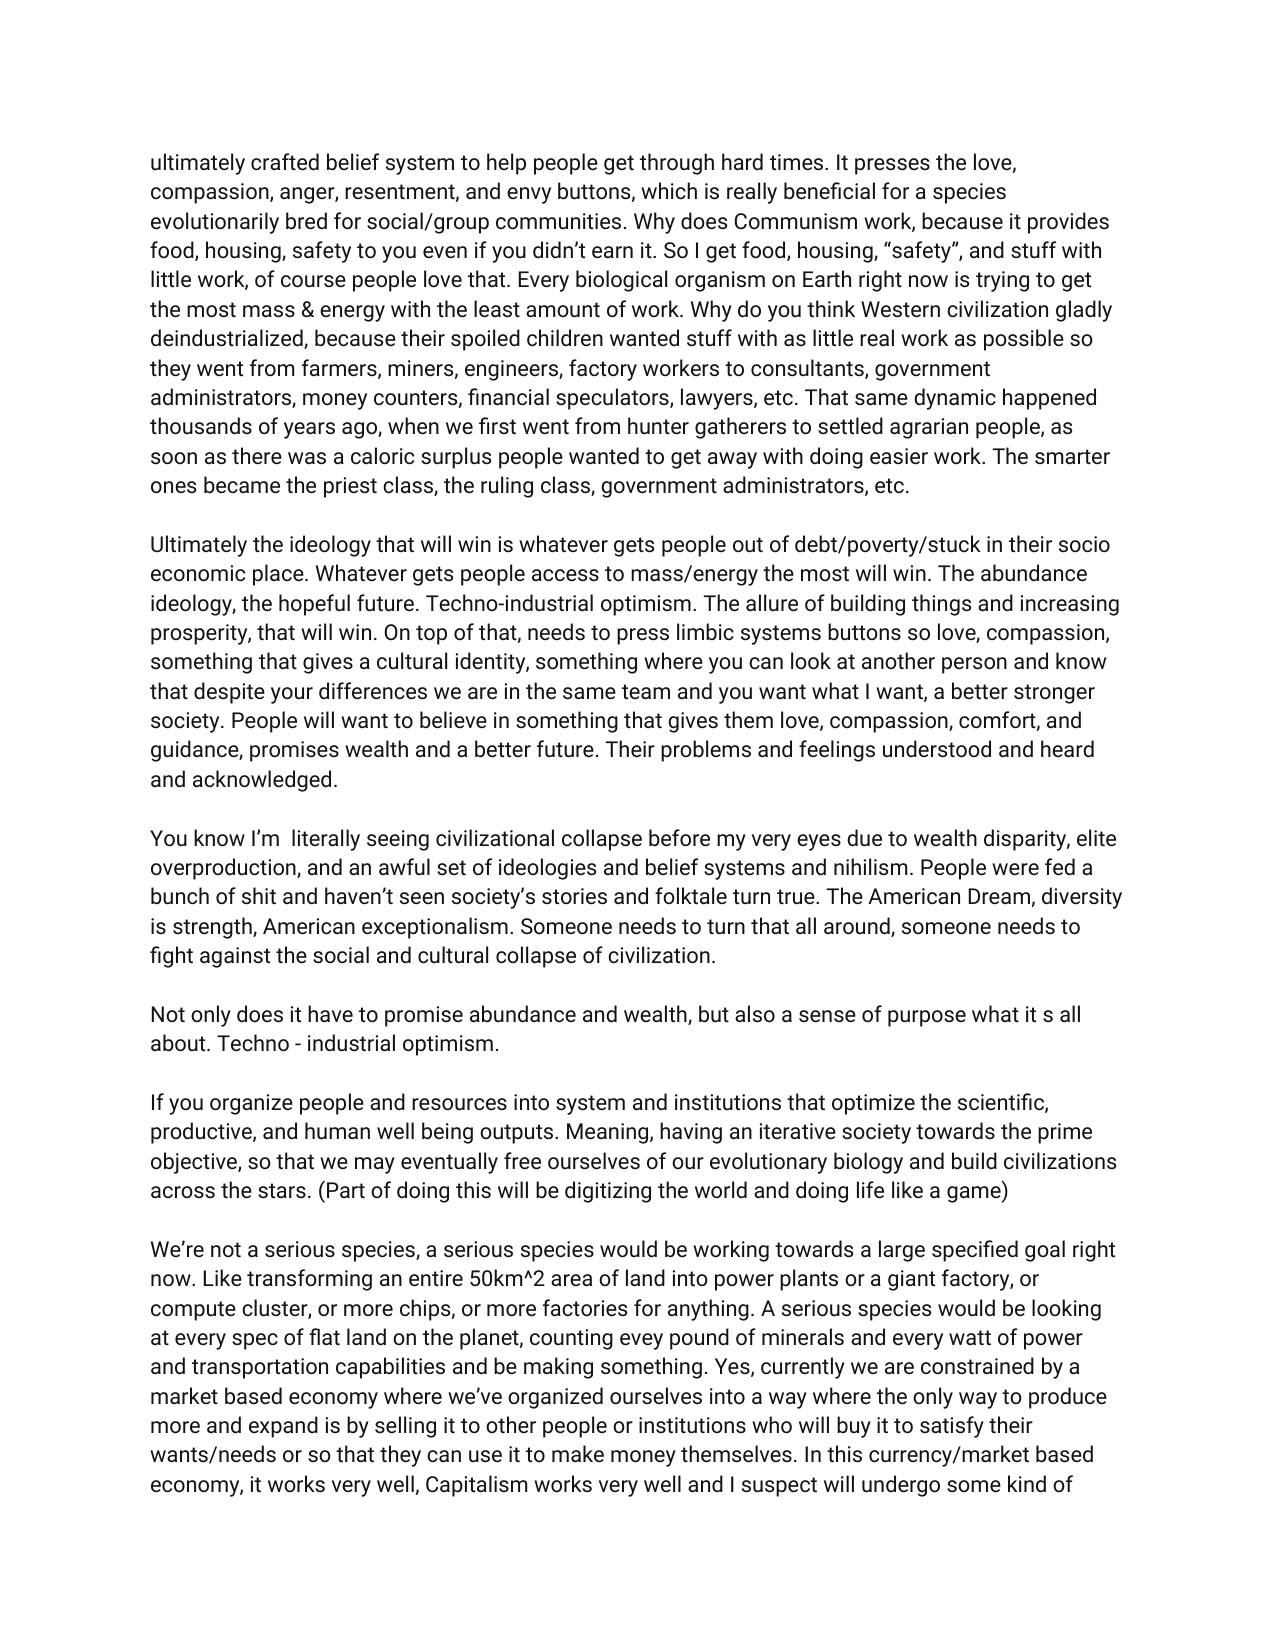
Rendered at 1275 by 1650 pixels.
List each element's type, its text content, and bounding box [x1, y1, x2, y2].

text Ultimately the ideology that will win is whatever gets people out of debt/poverty/stuck in their socio economic place. Whatever gets people access to mass/energy the most will win. The abundance ideology, the hopeful future. Techno-industrial optimism. The allure of building things and increasing prosperity, that will win. On top of that, needs to press limbic systems buttons so love, compassion, something that gives a cultural identity, something where you can look at another person and know that despite your differences we are in the same team and you want what I want, a better stronger society. People will want to believe in something that gives them love, compassion, comfort, and guidance, promises wealth and a better future. Their problems and feelings understood and heard and acknowledged. [150, 532, 1125, 792]
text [150, 1237, 1125, 1497]
text Not only does it have to promise abundance and wealth, but also a sense of purpose what it s all about. Techno - industrial optimism. [150, 1002, 1125, 1057]
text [150, 150, 1125, 499]
text If you organize people and resources into system and institutions that optimize the scientific, productive, and human well being outputs. Meaning, having an iterative society towards the prime objective, so that we may eventually free ourselves of our evolutionary biology and build civilizations across the stars. (Part of doing this will be digitizing the world and doing life like a game) [150, 1090, 1125, 1204]
text You know I’m literally seeing civilizational collapse before my very eyes due to wealth disparity, elite overproduction, and an awful set of ideologies and belief systems and nihilism. People were fed a bunch of shit and haven’t seen society’s stories and folktale turn true. The American Dream, diversity is strength, American exceptionalism. Someone needs to turn that all around, someone needs to fight against the social and cultural collapse of civilization. [150, 826, 1125, 969]
